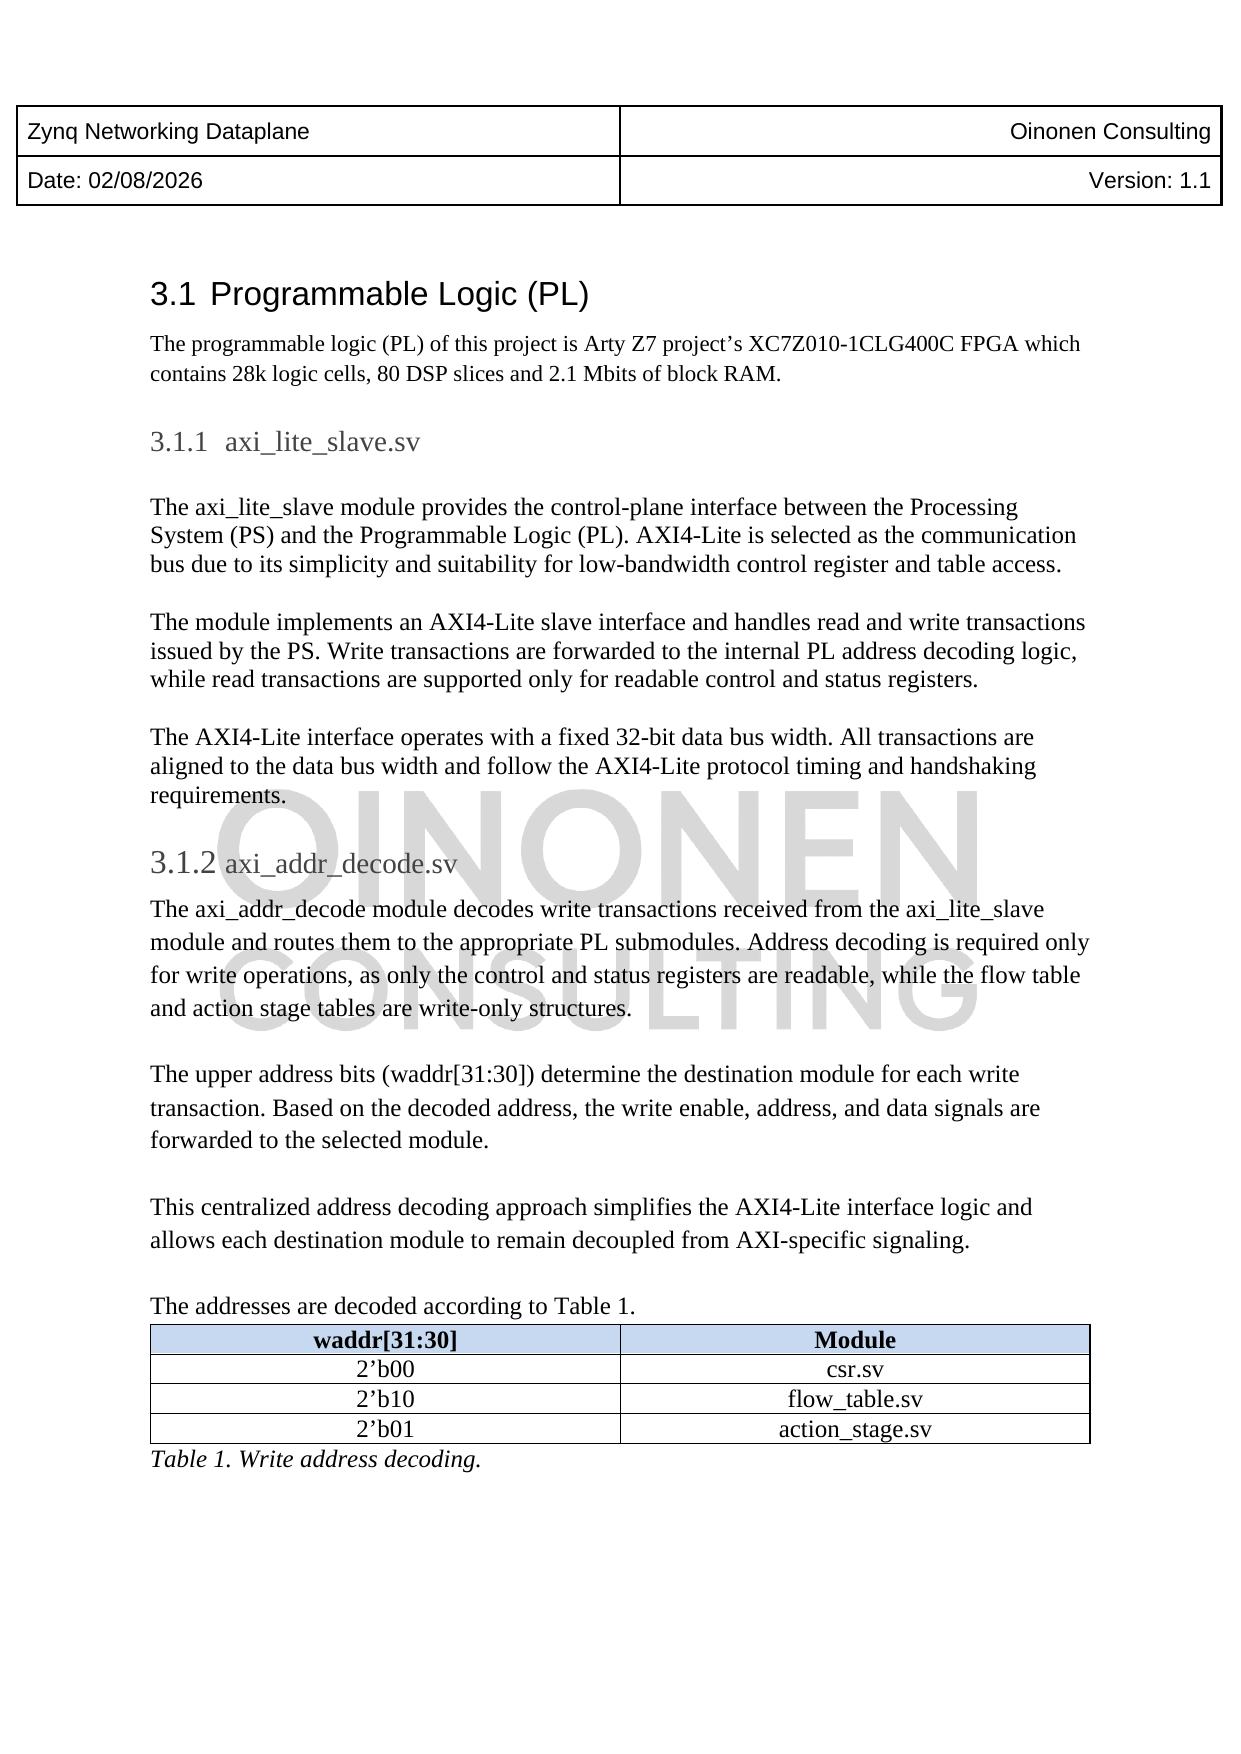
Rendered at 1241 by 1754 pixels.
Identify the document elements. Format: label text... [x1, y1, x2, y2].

table_cell csr.sv [621, 1355, 1089, 1383]
table_cell action_stage.sv [621, 1414, 1089, 1443]
table_cell 2’b01 [151, 1414, 620, 1443]
table_header Module [621, 1325, 1089, 1353]
table_cell 2’b10 [151, 1384, 620, 1413]
table_cell flow_table.sv [621, 1384, 1089, 1413]
text The addresses are decoded according to Table 1. [150, 1291, 1090, 1319]
text The upper address bits (waddr[31:30]) determine the destination module for each write transaction. Based on the decoded address, the write enable, address, and data signals are forwarded to the selected module. [150, 1059, 1090, 1154]
text The module implements an AXI4-Lite slave interface and handles read and write transactions issued by the PS. Write transactions are forwarded to the internal PL address decoding logic, while read transactions are supported only for readable control and status registers. [150, 607, 1090, 693]
text Table 1. Write address decoding. [150, 1444, 1090, 1473]
subtitle axi_lite_slave.sv [150, 424, 1090, 457]
table_header waddr[31:30] [151, 1325, 620, 1353]
text This centralized address decoding approach simplifies the AXI4-Lite interface logic and allows each destination module to remain decoupled from AXI-specific signaling. [150, 1192, 1090, 1253]
text The AXI4-Lite interface operates with a fixed 32-bit data bus width. All transactions are aligned to the data bus width and follow the AXI4-Lite protocol timing and handshaking requirements. [150, 722, 1090, 809]
text The axi_lite_slave module provides the control-plane interface between the Processing System (PS) and the Programmable Logic (PL). AXI4-Lite is selected as the communication bus due to its simplicity and suitability for low-bandwidth control register and table access. [150, 492, 1090, 578]
subtitle axi_addr_decode.sv [150, 842, 1090, 880]
table_cell 2’b00 [151, 1355, 620, 1383]
subtitle Programmable Logic (PL) [150, 273, 1090, 312]
text The programmable logic (PL) of this project is Arty Z7 project’s XC7Z010-1CLG400C FPGA which contains 28k logic cells, 80 DSP slices and 2.1 Mbits of block RAM. [150, 330, 1090, 387]
text The axi_addr_decode module decodes write transactions received from the axi_lite_slave module and routes them to the appropriate PL submodules. Address decoding is required only for write operations, as only the control and status registers are readable, while the flow table and action stage tables are write-only structures. [150, 894, 1090, 1022]
